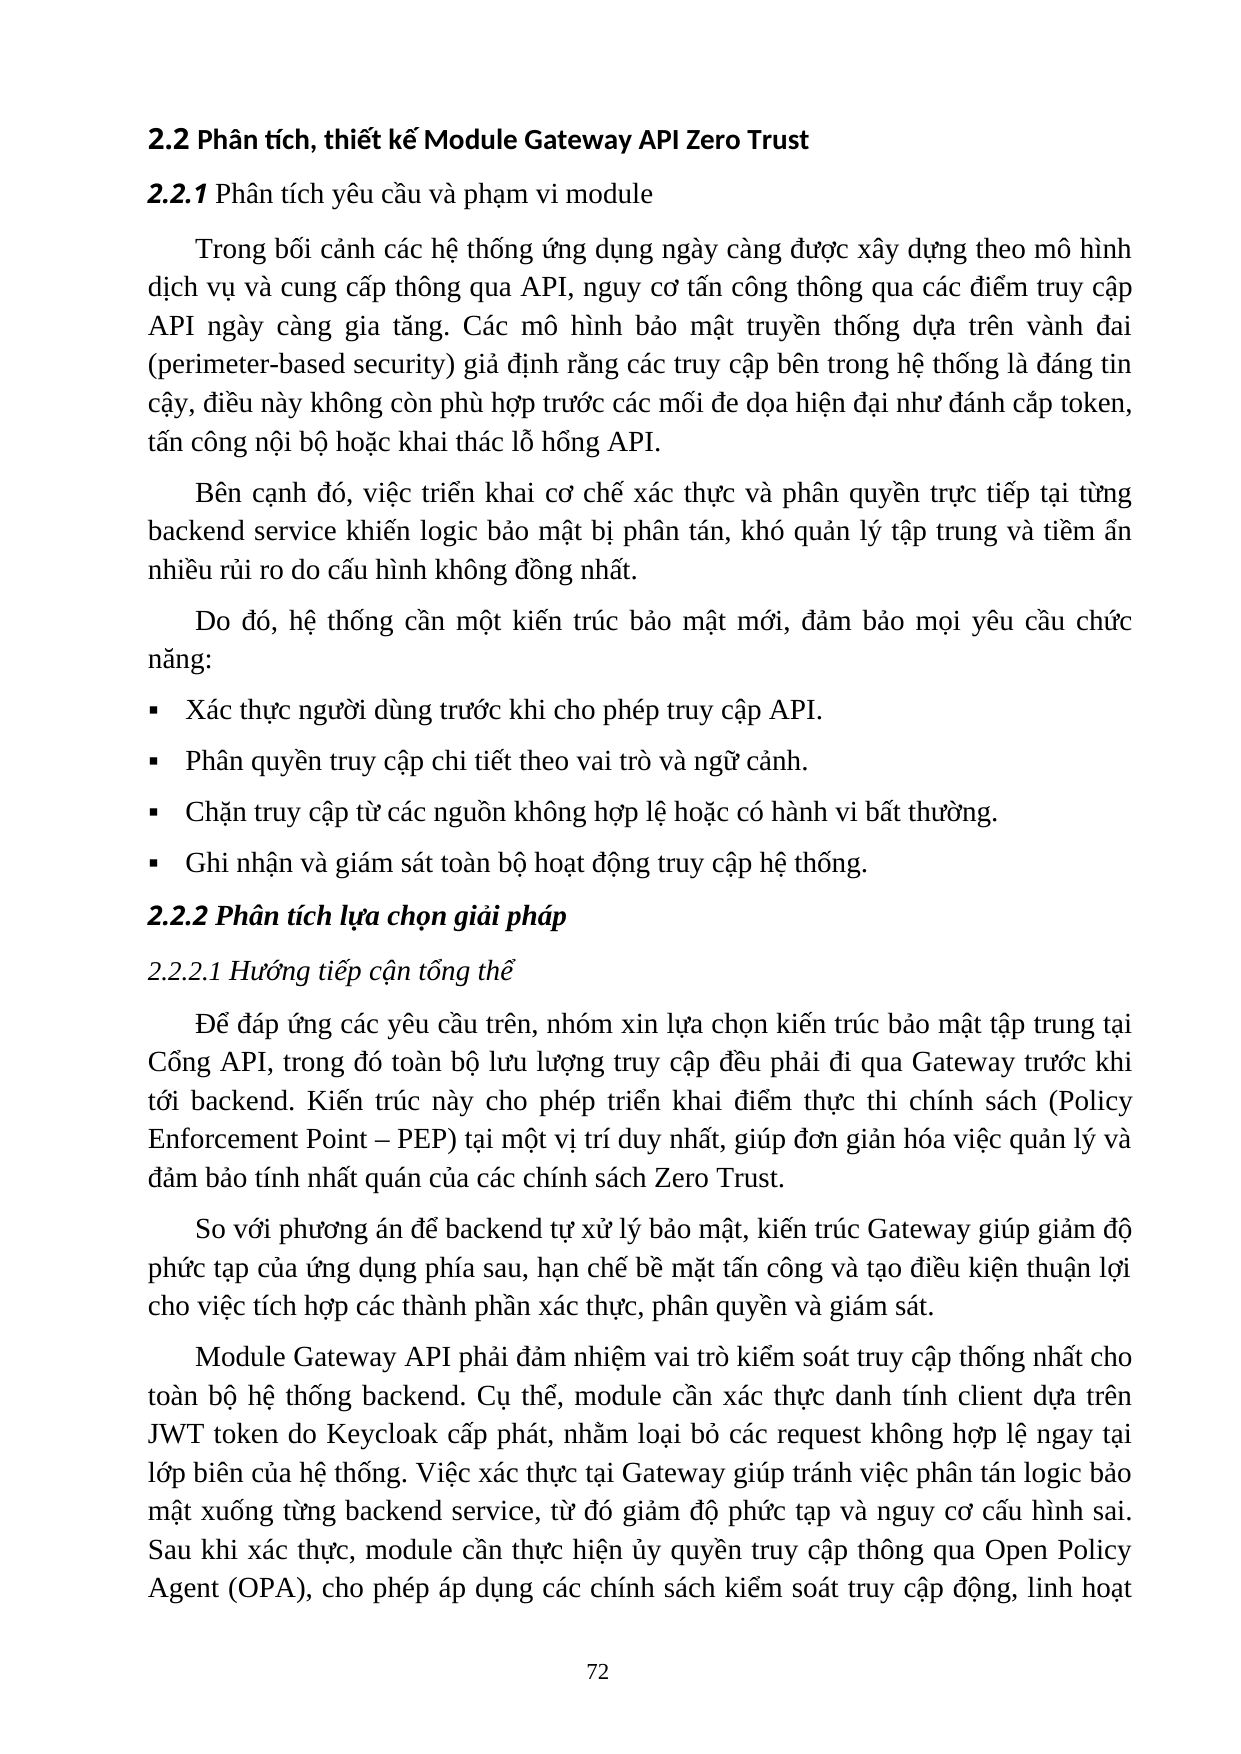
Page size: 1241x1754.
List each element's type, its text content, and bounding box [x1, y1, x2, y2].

text Chặn truy cập từ các nguồn không hợp lệ hoặc có hành vi bất thường. [148, 794, 1134, 828]
text So với phương án để backend tự xử lý bảo mật, kiến trúc Gateway giúp giảm độ phức tạp của ứng dụng phía sau, hạn chế bề mặt tấn công và tạo điều kiện thuận lợi cho việc tích hợp các thành phần xác thực, phân quyền và giám sát. [148, 1211, 1134, 1322]
text Phân tích, thiết kế Module Gateway API Zero Trust [148, 118, 1134, 158]
text Trong bối cảnh các hệ thống ứng dụng ngày càng được xây dựng theo mô hình dịch vụ và cung cấp thông qua API, nguy cơ tấn công thông qua các điểm truy cập API ngày càng gia tăng. Các mô hình bảo mật truyền thống dựa trên vành đai (perimeter-based security) giả định rằng các truy cập bên trong hệ thống là đáng tin cậy, điều này không còn phù hợp trước các mối đe dọa hiện đại như đánh cắp token, tấn công nội bộ hoặc khai thác lỗ hổng API. [148, 231, 1134, 457]
text Để đáp ứng các yêu cầu trên, nhóm xin lựa chọn kiến trúc bảo mật tập trung tại Cổng API, trong đó toàn bộ lưu lượng truy cập đều phải đi qua Gateway trước khi tới backend. Kiến trúc này cho phép triển khai điểm thực thi chính sách (Policy Enforcement Point – PEP) tại một vị trí duy nhất, giúp đơn giản hóa việc quản lý và đảm bảo tính nhất quán của các chính sách Zero Trust. [148, 1006, 1134, 1194]
text Hướng tiếp cận tổng thể [148, 953, 1134, 987]
text Xác thực người dùng trước khi cho phép truy cập API. [148, 692, 1134, 726]
text Phân quyền truy cập chi tiết theo vai trò và ngữ cảnh. [148, 743, 1134, 777]
text Phân tích lựa chọn giải pháp [148, 897, 1134, 933]
text Bên cạnh đó, việc triển khai cơ chế xác thực và phân quyền trực tiếp tại từng backend service khiến logic bảo mật bị phân tán, khó quản lý tập trung và tiềm ẩn nhiều rủi ro do cấu hình không đồng nhất. [148, 475, 1134, 585]
text Ghi nhận và giám sát toàn bộ hoạt động truy cập hệ thống. [148, 846, 1134, 879]
text Do đó, hệ thống cần một kiến trúc bảo mật mới, đảm bảo mọi yêu cầu chức năng: [148, 603, 1134, 675]
text Phân tích yêu cầu và phạm vi module [148, 174, 1134, 211]
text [148, 1339, 1134, 1604]
